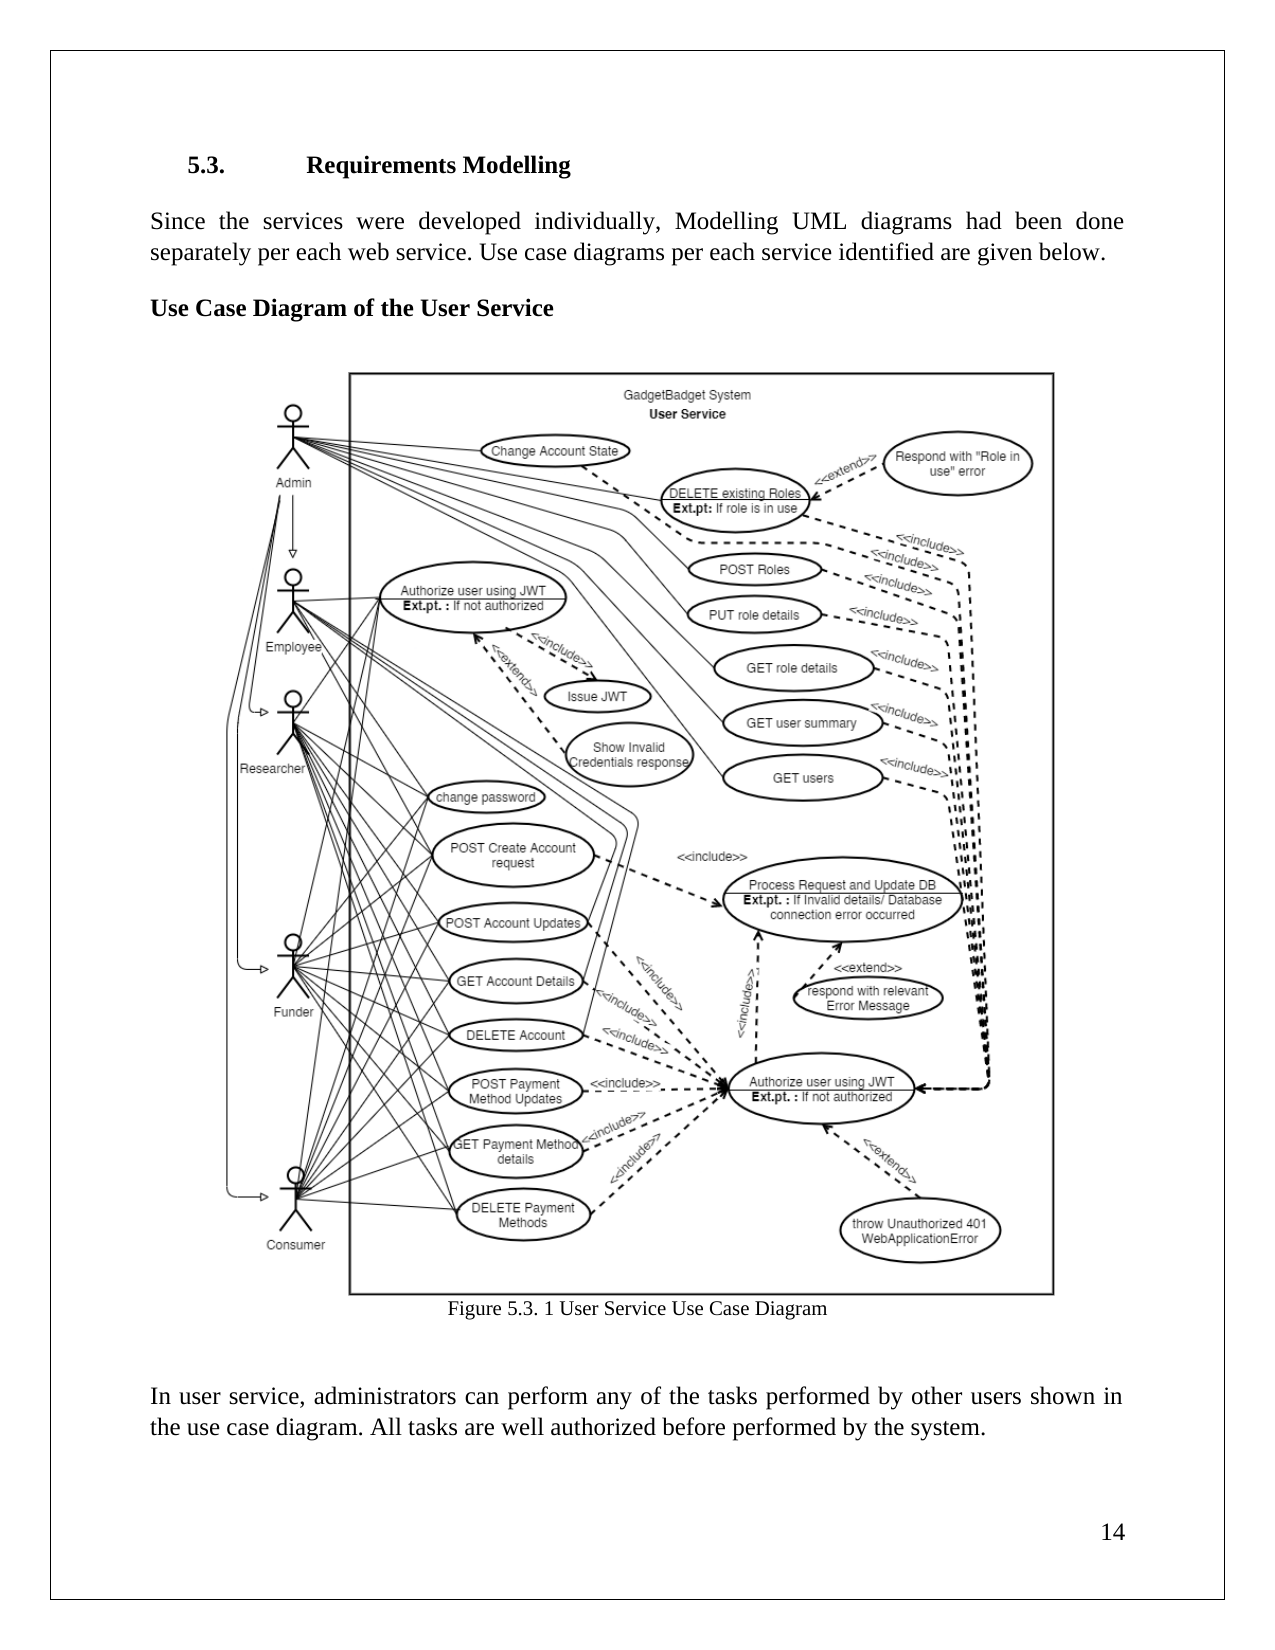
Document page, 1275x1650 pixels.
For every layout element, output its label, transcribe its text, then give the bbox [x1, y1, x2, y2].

text In user service, administrators can perform any of the tasks performed by other users shown in the use case diagram. All tasks are well authorized before performed by the system. [150, 1381, 1125, 1441]
picture [219, 372, 1055, 1295]
subtitle Requirements Modelling [187, 150, 1125, 179]
text Use Case Diagram of the User Service [150, 293, 1125, 322]
text Since the services were developed individually, Modelling UML diagrams had been done separately per each web service. Use case diagrams per each service identified are given below. [150, 206, 1125, 266]
